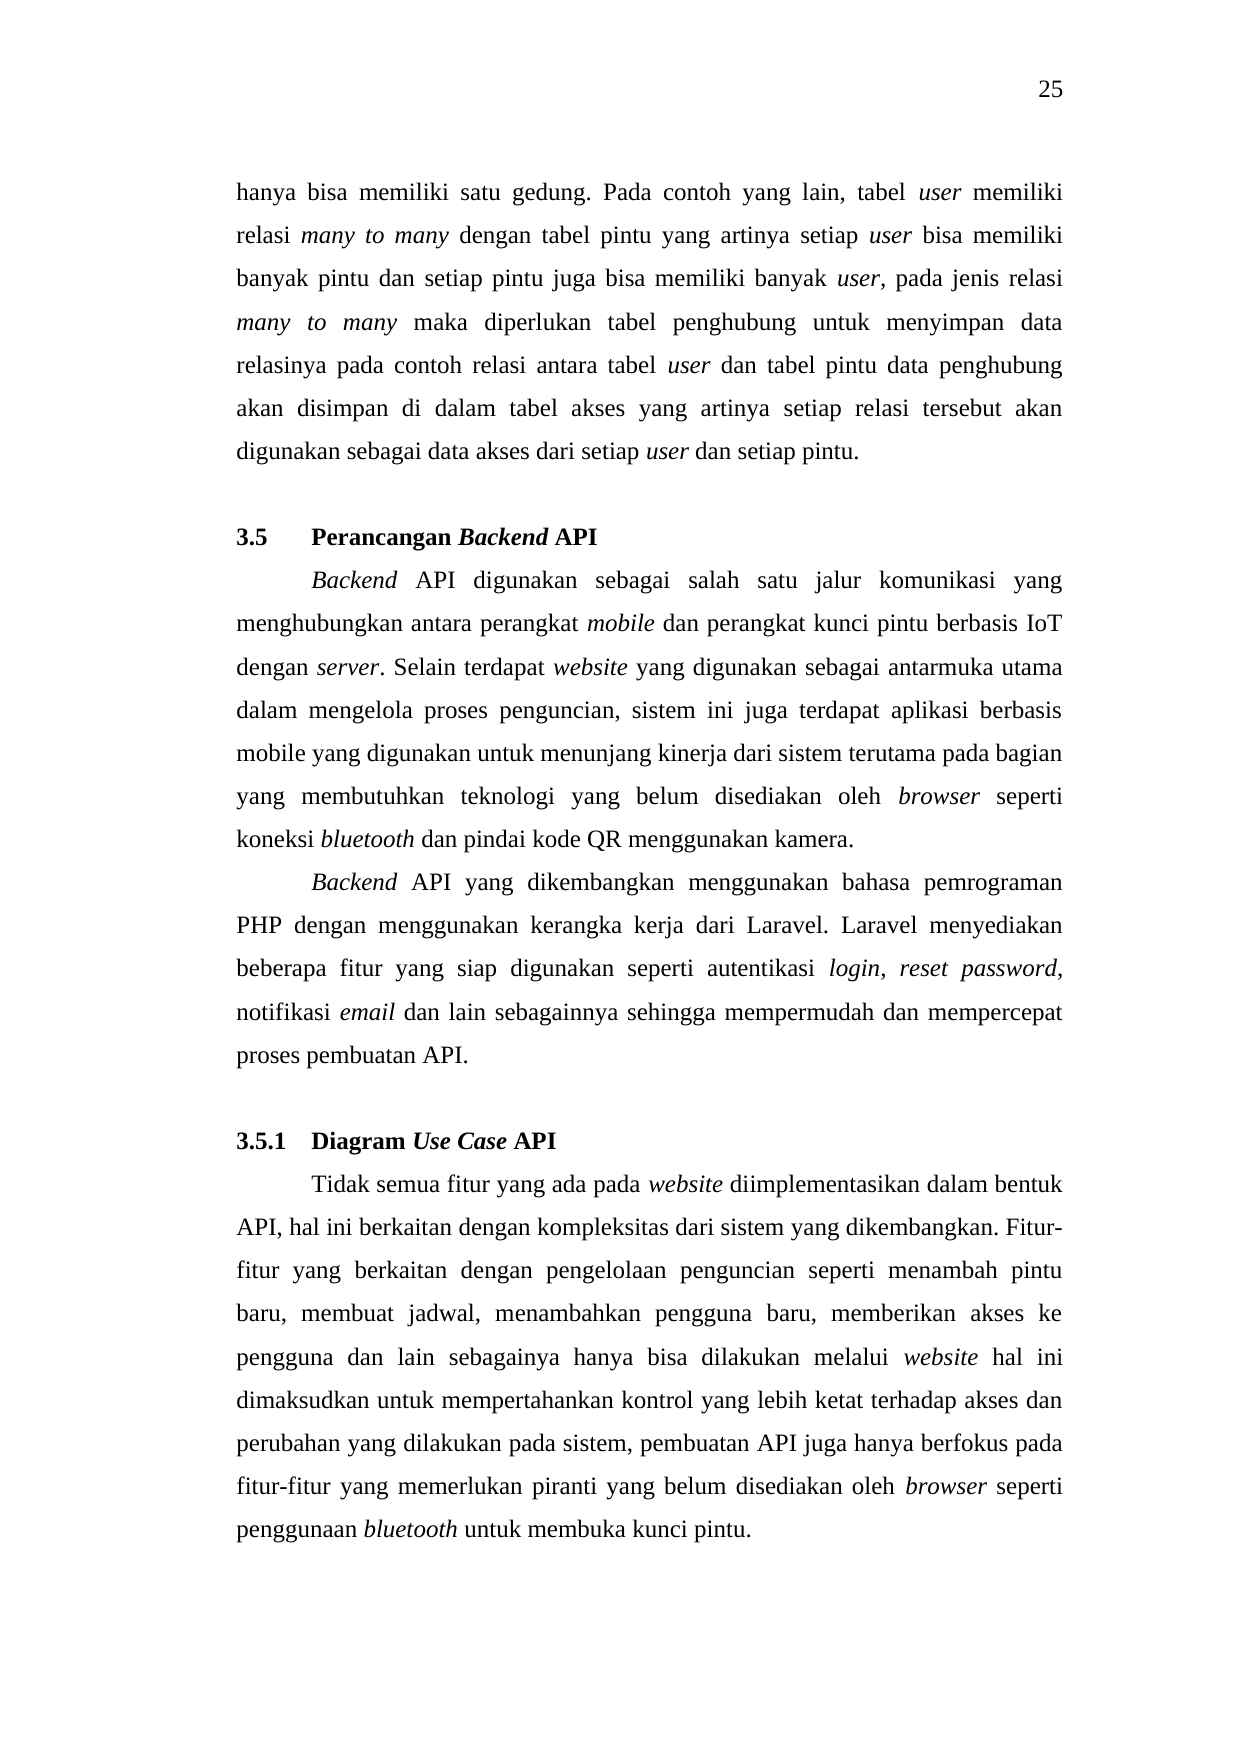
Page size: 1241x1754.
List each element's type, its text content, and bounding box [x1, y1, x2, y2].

text Tidak semua fitur yang ada pada website diimplementasikan dalam bentuk API, hal ini berkaitan dengan kompleksitas dari sistem yang dikembangkan. Fitur-fitur yang berkaitan dengan pengelolaan penguncian seperti menambah pintu baru, membuat jadwal, menambahkan pengguna baru, memberikan akses ke pengguna dan lain sebagainya hanya bisa dilakukan melalui website hal ini dimaksudkan untuk mempertahankan kontrol yang lebih ketat terhadap akses dan perubahan yang dilakukan pada sistem, pembuatan API juga hanya berfokus pada fitur-fitur yang memerlukan piranti yang belum disediakan oleh browser seperti penggunaan bluetooth untuk membuka kunci pintu. [236, 1169, 1063, 1543]
text Perancangan Backend API [236, 522, 1063, 551]
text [236, 177, 1063, 465]
text Backend API yang dikembangkan menggunakan bahasa pemrograman PHP dengan menggunakan kerangka kerja dari Laravel. Laravel menyediakan beberapa fitur yang siap digunakan seperti autentikasi login, reset password, notifikasi email dan lain sebagainnya sehingga mempermudah dan mempercepat proses pembuatan API. [236, 867, 1063, 1068]
text Backend API digunakan sebagai salah satu jalur komunikasi yang menghubungkan antara perangkat mobile dan perangkat kunci pintu berbasis IoT dengan server. Selain terdapat website yang digunakan sebagai antarmuka utama dalam mengelola proses penguncian, sistem ini juga terdapat aplikasi berbasis mobile yang digunakan untuk menunjang kinerja dari sistem terutama pada bagian yang membutuhkan teknologi yang belum disediakan oleh browser seperti koneksi bluetooth dan pindai kode QR menggunakan kamera. [236, 565, 1063, 853]
text Diagram Use Case API [236, 1126, 1063, 1155]
